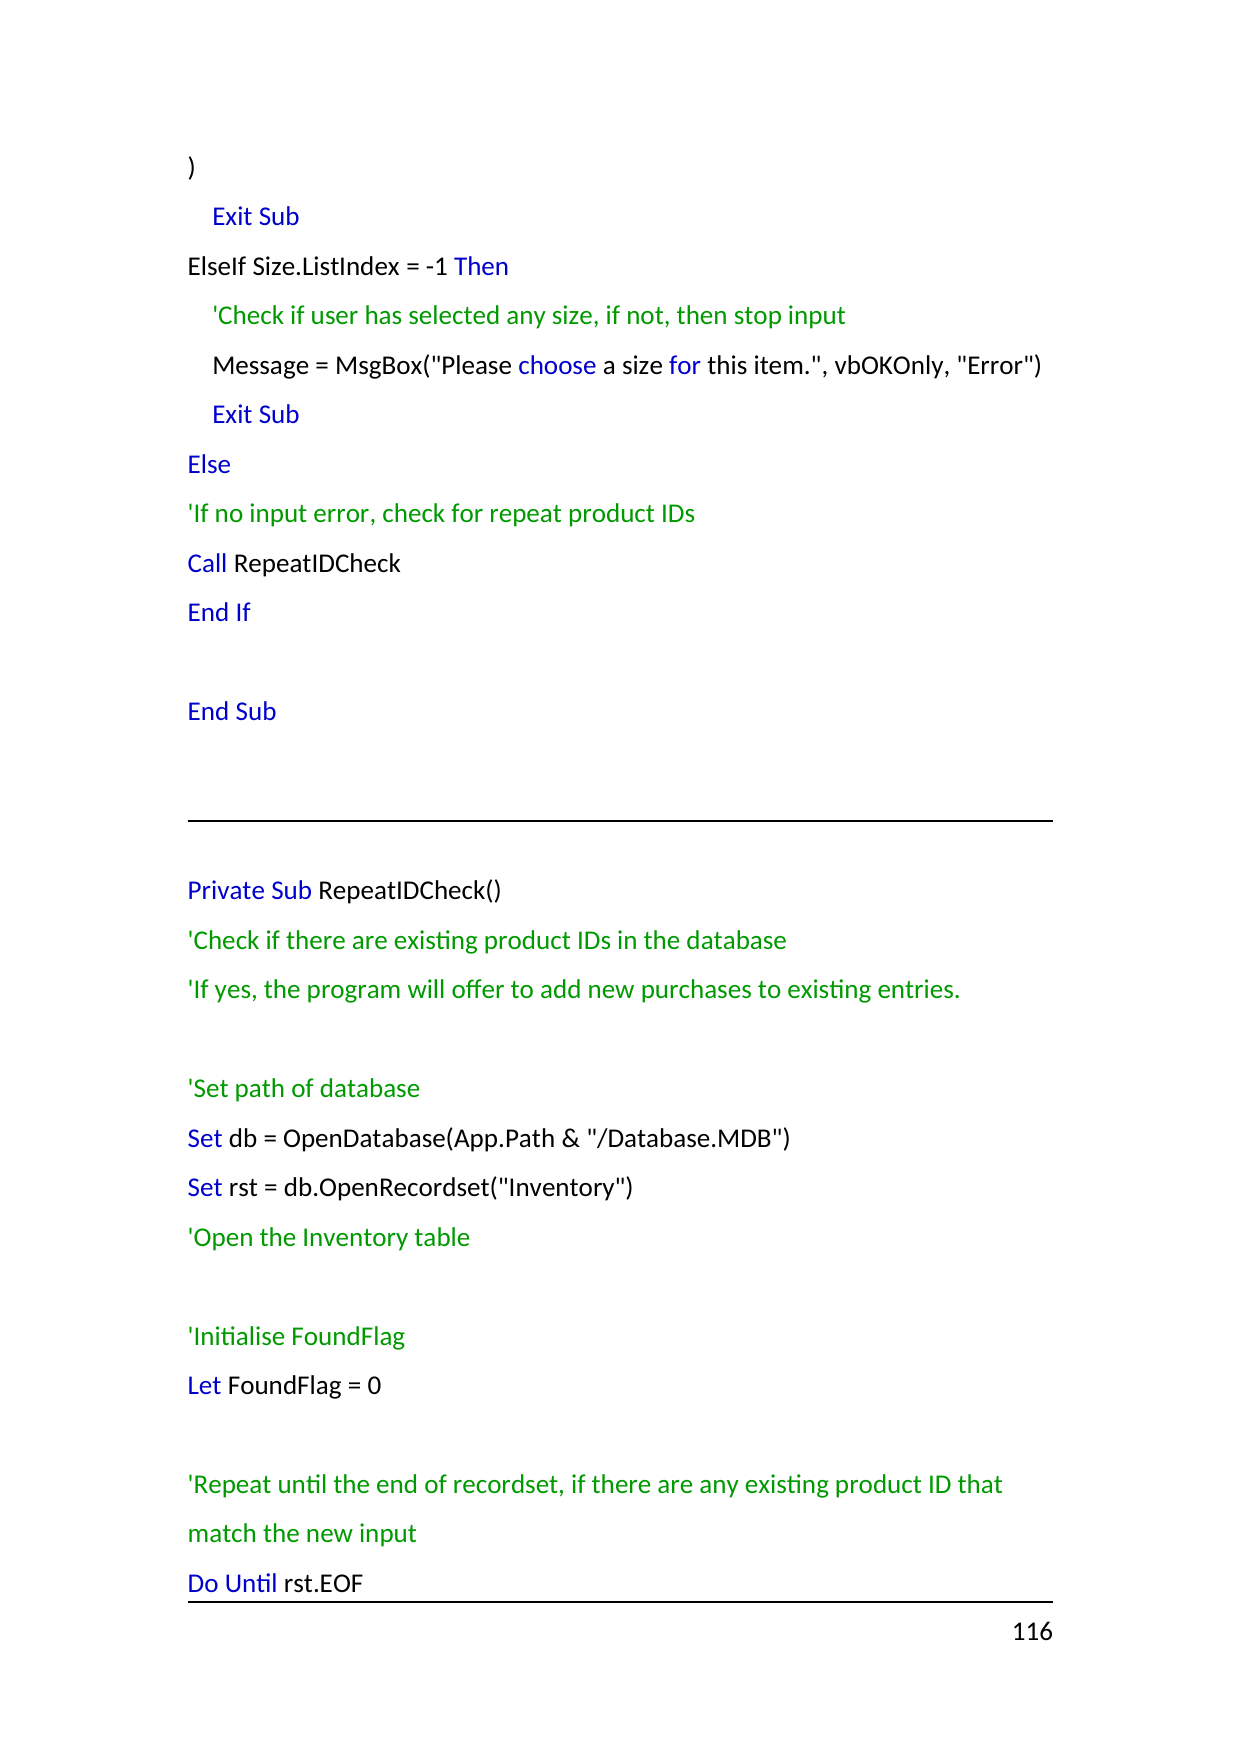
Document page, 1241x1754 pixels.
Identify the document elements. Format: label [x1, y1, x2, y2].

text [187, 821, 1053, 1603]
text [187, 150, 1053, 779]
